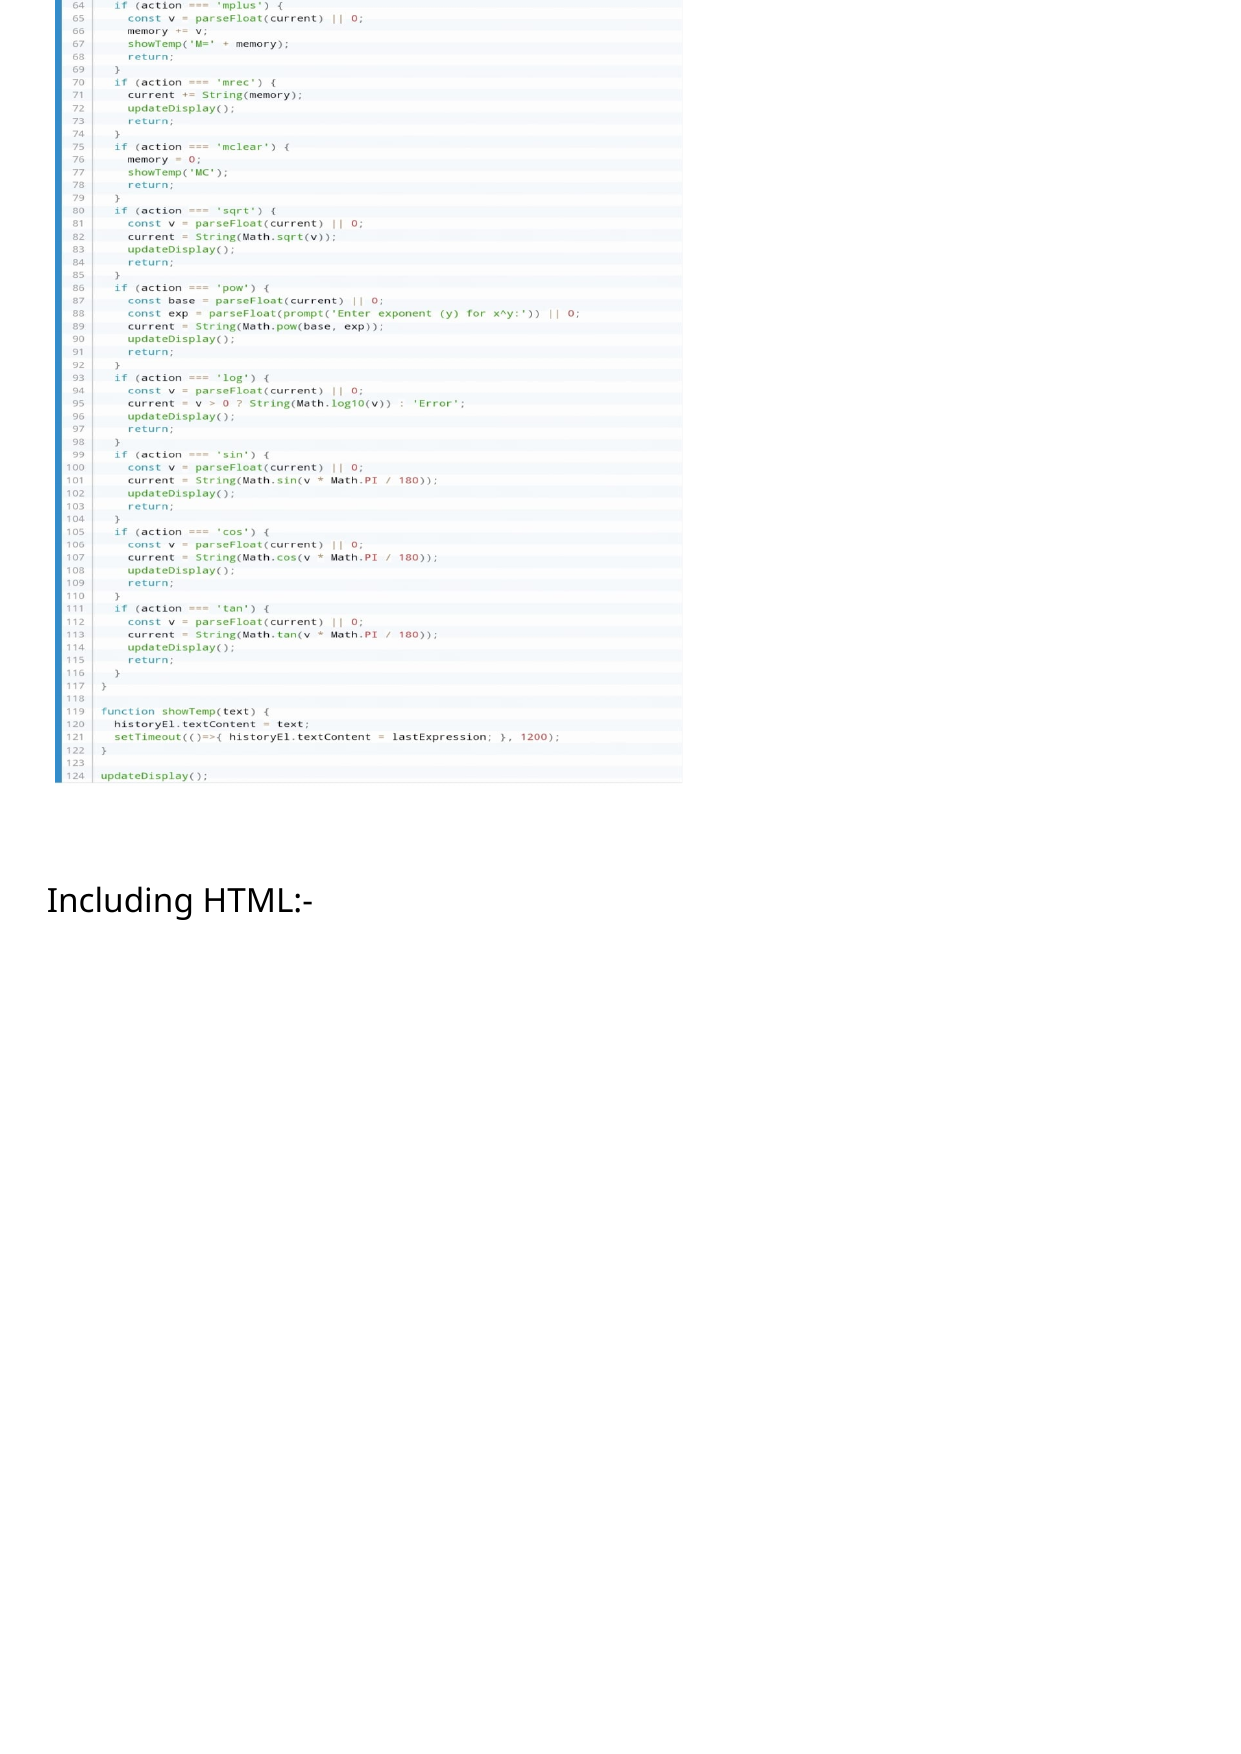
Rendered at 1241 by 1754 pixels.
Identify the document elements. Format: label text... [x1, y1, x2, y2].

text Including HTML:- [47, 877, 1214, 922]
picture [55, 0, 683, 786]
